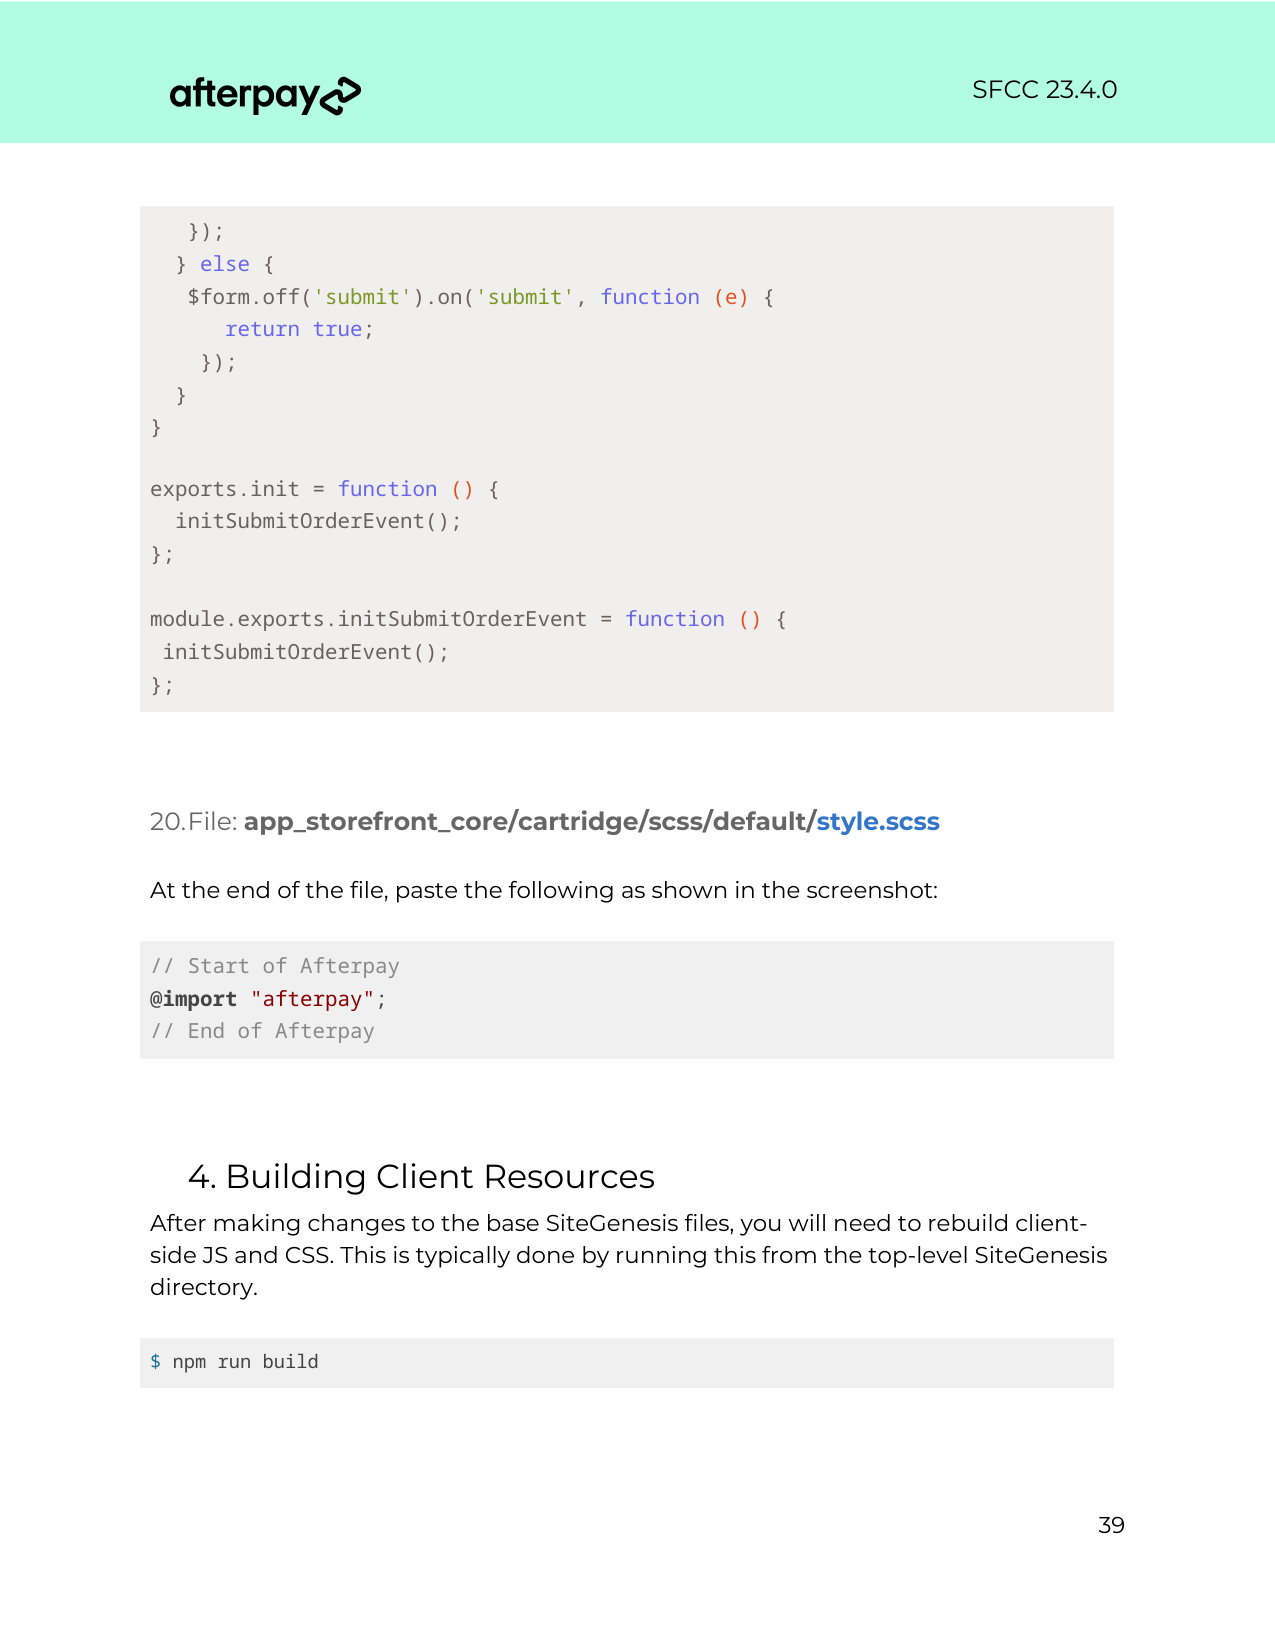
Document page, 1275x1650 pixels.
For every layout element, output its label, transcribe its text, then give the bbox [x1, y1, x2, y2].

text At the end of the file, paste the following as shown in the screenshot: [150, 877, 1125, 904]
table_header // Start of Afterpay @import "afterpay"; // End of Afterpay [140, 941, 1114, 1059]
table_header $ npm run build [140, 1338, 1114, 1388]
subtitle File: app_storefront_core/cartridge/scss/default/style.scss [150, 806, 1125, 836]
subtitle Building Client Resources [187, 1156, 1125, 1197]
text After making changes to the base SiteGenesis files, you will need to rebuild client-side JS and CSS. This is typically done by running this from the top-level SiteGenesis directory. [150, 1209, 1125, 1302]
picture [134, 48, 397, 144]
